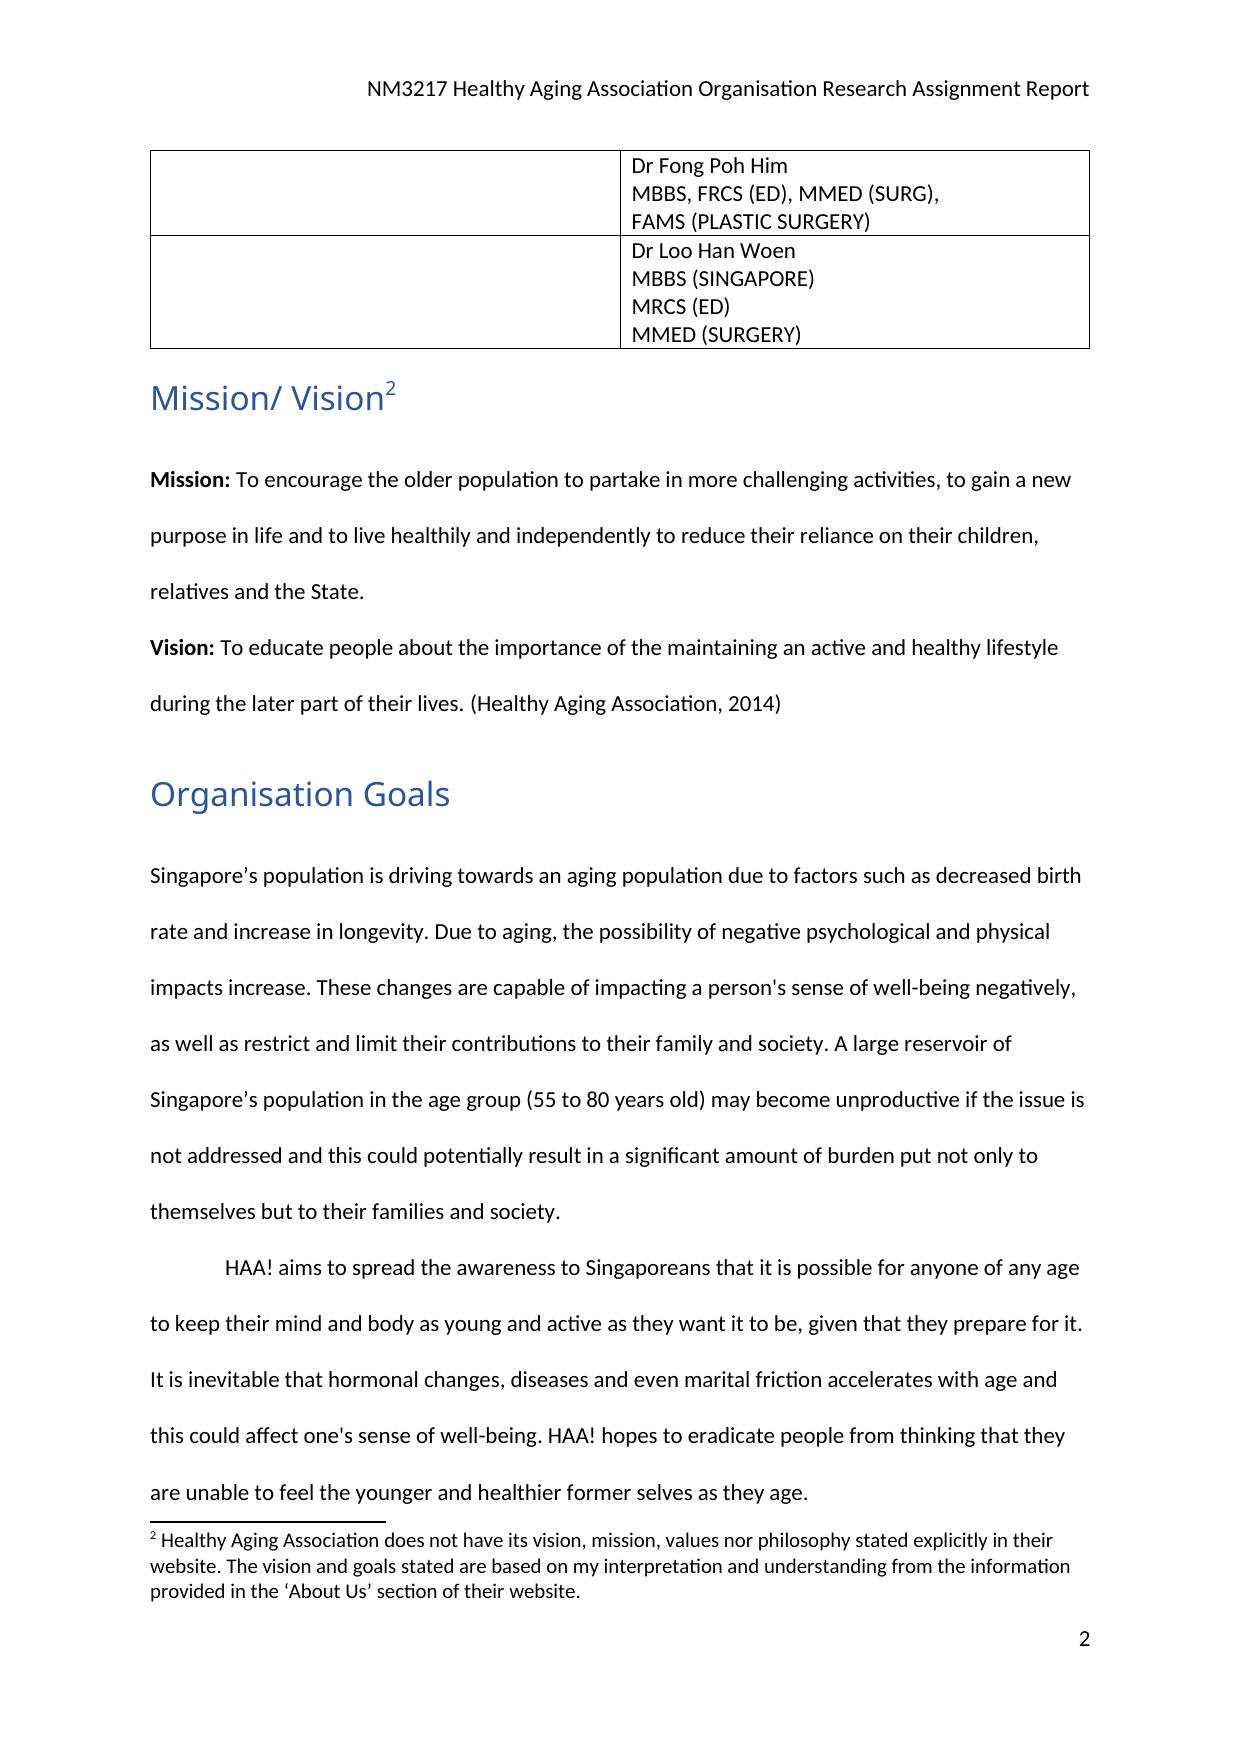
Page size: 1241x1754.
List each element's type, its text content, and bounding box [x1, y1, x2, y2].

table_cell Dr Fong Poh Him MBBS, FRCS (ED), MMED (SURG), FAMS (PLASTIC SURGERY) [621, 151, 1089, 235]
table_cell [151, 151, 620, 235]
subtitle Mission/ Vision [150, 374, 1090, 420]
table_cell [151, 236, 620, 348]
text HAA! aims to spread the awareness to Singaporeans that it is possible for anyone of any age to keep their mind and body as young and active as they want it to be, given that they prepare for it. It is inevitable that hormonal changes, diseases and even marital friction accelerates with age and this could affect one's sense of well-being. HAA! hopes to eradicate people from thinking that they are unable to feel the younger and healthier former selves as they age. [150, 1253, 1090, 1506]
table_cell Dr Loo Han Woen MBBS (SINGAPORE) MRCS (ED) MMED (SURGERY) [621, 236, 1089, 348]
text Mission: To encourage the older population to partake in more challenging activities, to gain a new purpose in life and to live healthily and independently to reduce their reliance on their children, relatives and the State. Vision: To educate people about the importance of the maintaining an active and healthy lifestyle during the later part of their lives. [150, 465, 1090, 717]
text Singapore’s population is driving towards an aging population due to factors such as decreased birth rate and increase in longevity. Due to aging, the possibility of negative psychological and physical impacts increase. These changes are capable of impacting a person's sense of well-being negatively, as well as restrict and limit their contributions to their family and society. A large reservoir of Singapore’s population in the age group (55 to 80 years old) may become unproductive if the issue is not addressed and this could potentially result in a significant amount of burden put not only to themselves but to their families and society. [150, 861, 1090, 1225]
subtitle Organisation Goals [150, 770, 1090, 816]
